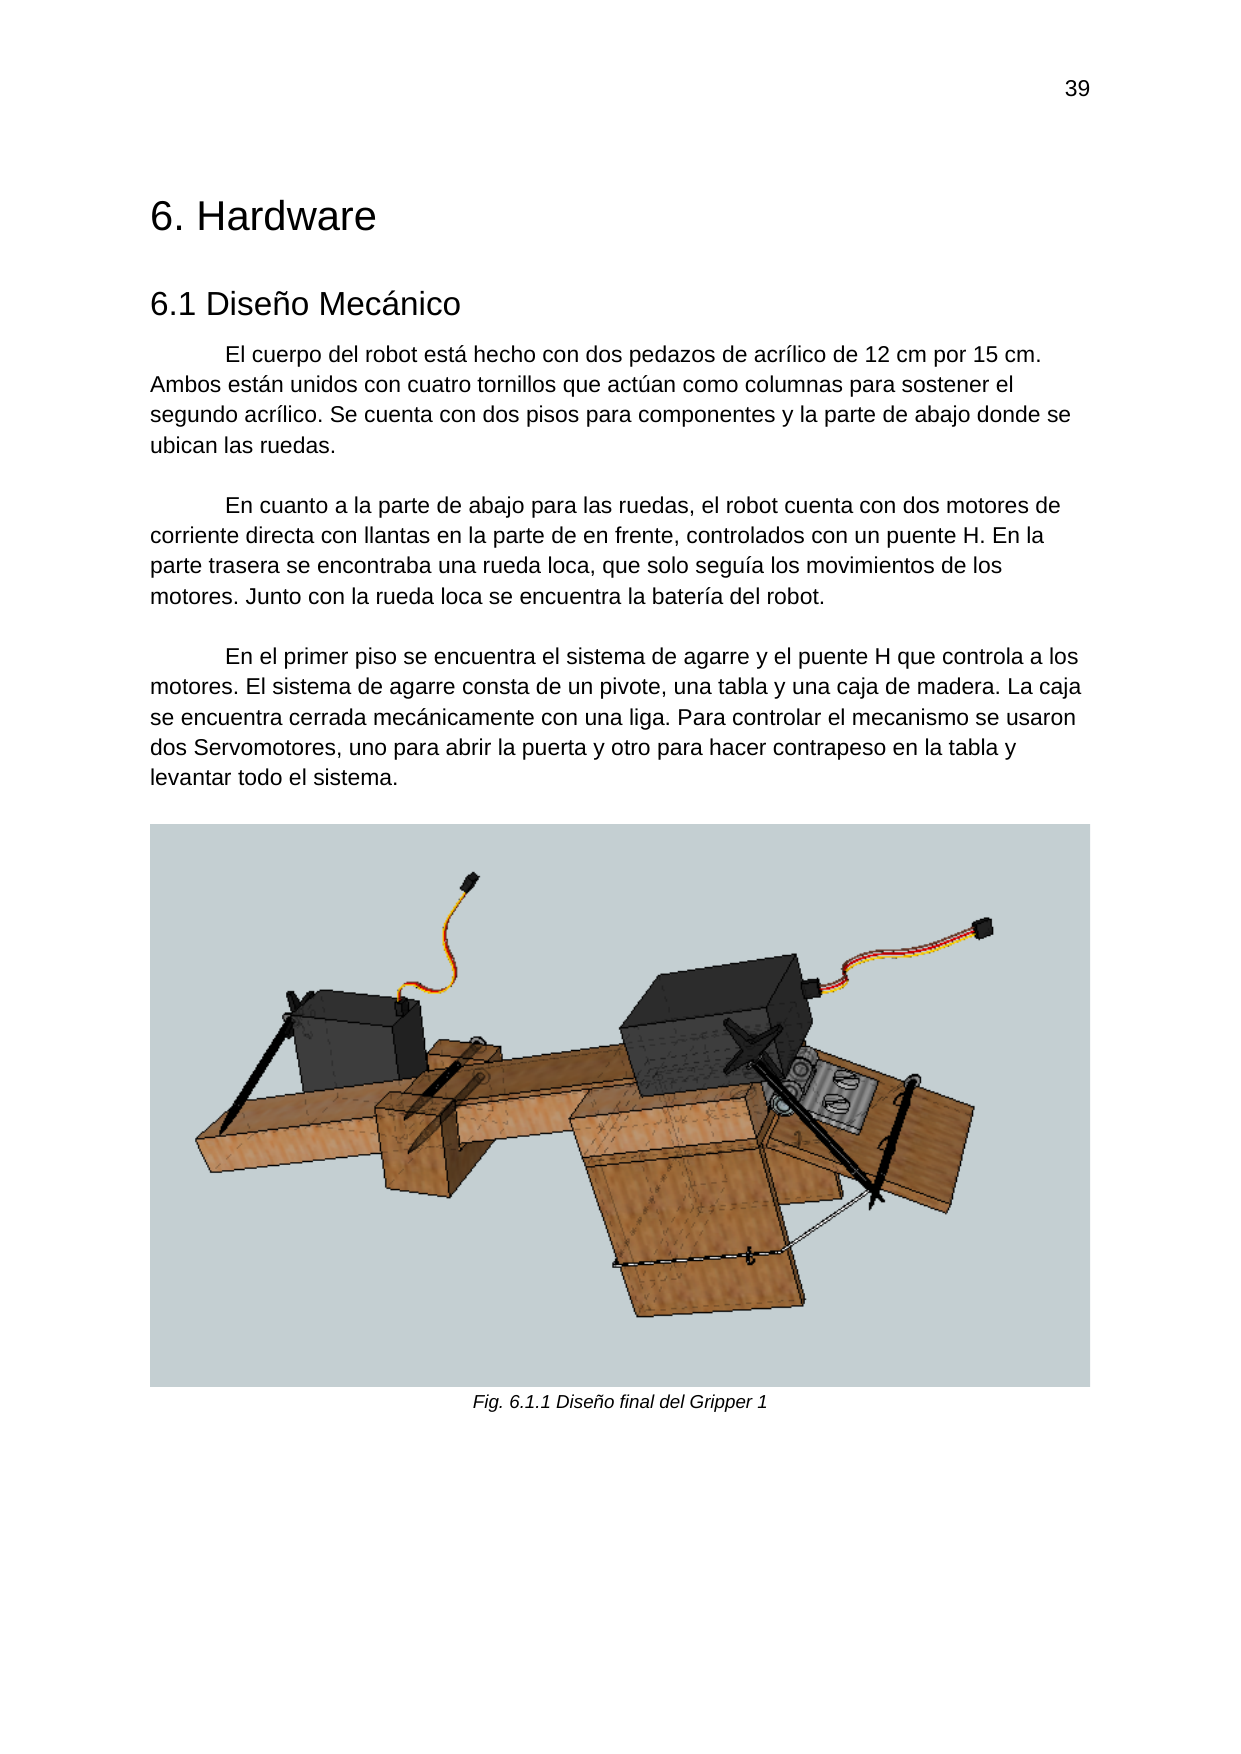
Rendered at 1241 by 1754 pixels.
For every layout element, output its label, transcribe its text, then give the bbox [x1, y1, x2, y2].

text En cuanto a la parte de abajo para las ruedas, el robot cuenta con dos motores de corriente directa con llantas en la parte de en frente, controlados con un puente H. En la parte trasera se encontraba una rueda loca, que solo seguía los movimientos de los motores. Junto con la rueda loca se encuentra la batería del robot. [150, 492, 1090, 609]
text Fig. 6.1.1 Diseño final del Gripper 1 [150, 1391, 1090, 1412]
text El cuerpo del robot está hecho con dos pedazos de acrílico de 12 cm por 15 cm. Ambos están unidos con cuatro tornillos que actúan como columnas para sostener el segundo acrílico. Se cuenta con dos pisos para componentes y la parte de abajo donde se ubican las ruedas. [150, 341, 1090, 458]
text En el primer piso se encuentra el sistema de agarre y el puente H que controla a los motores. El sistema de agarre consta de un pivote, una tabla y una caja de madera. La caja se encuentra cerrada mecánicamente con una liga. Para controlar el mecanismo se usaron dos Servomotores, uno para abrir la puerta y otro para hacer contrapeso en la tabla y levantar todo el sistema. [150, 643, 1090, 790]
subtitle 6.1 Diseño Mecánico [150, 284, 1090, 323]
subtitle 6. Hardware [150, 192, 1090, 239]
picture [150, 824, 1091, 1387]
